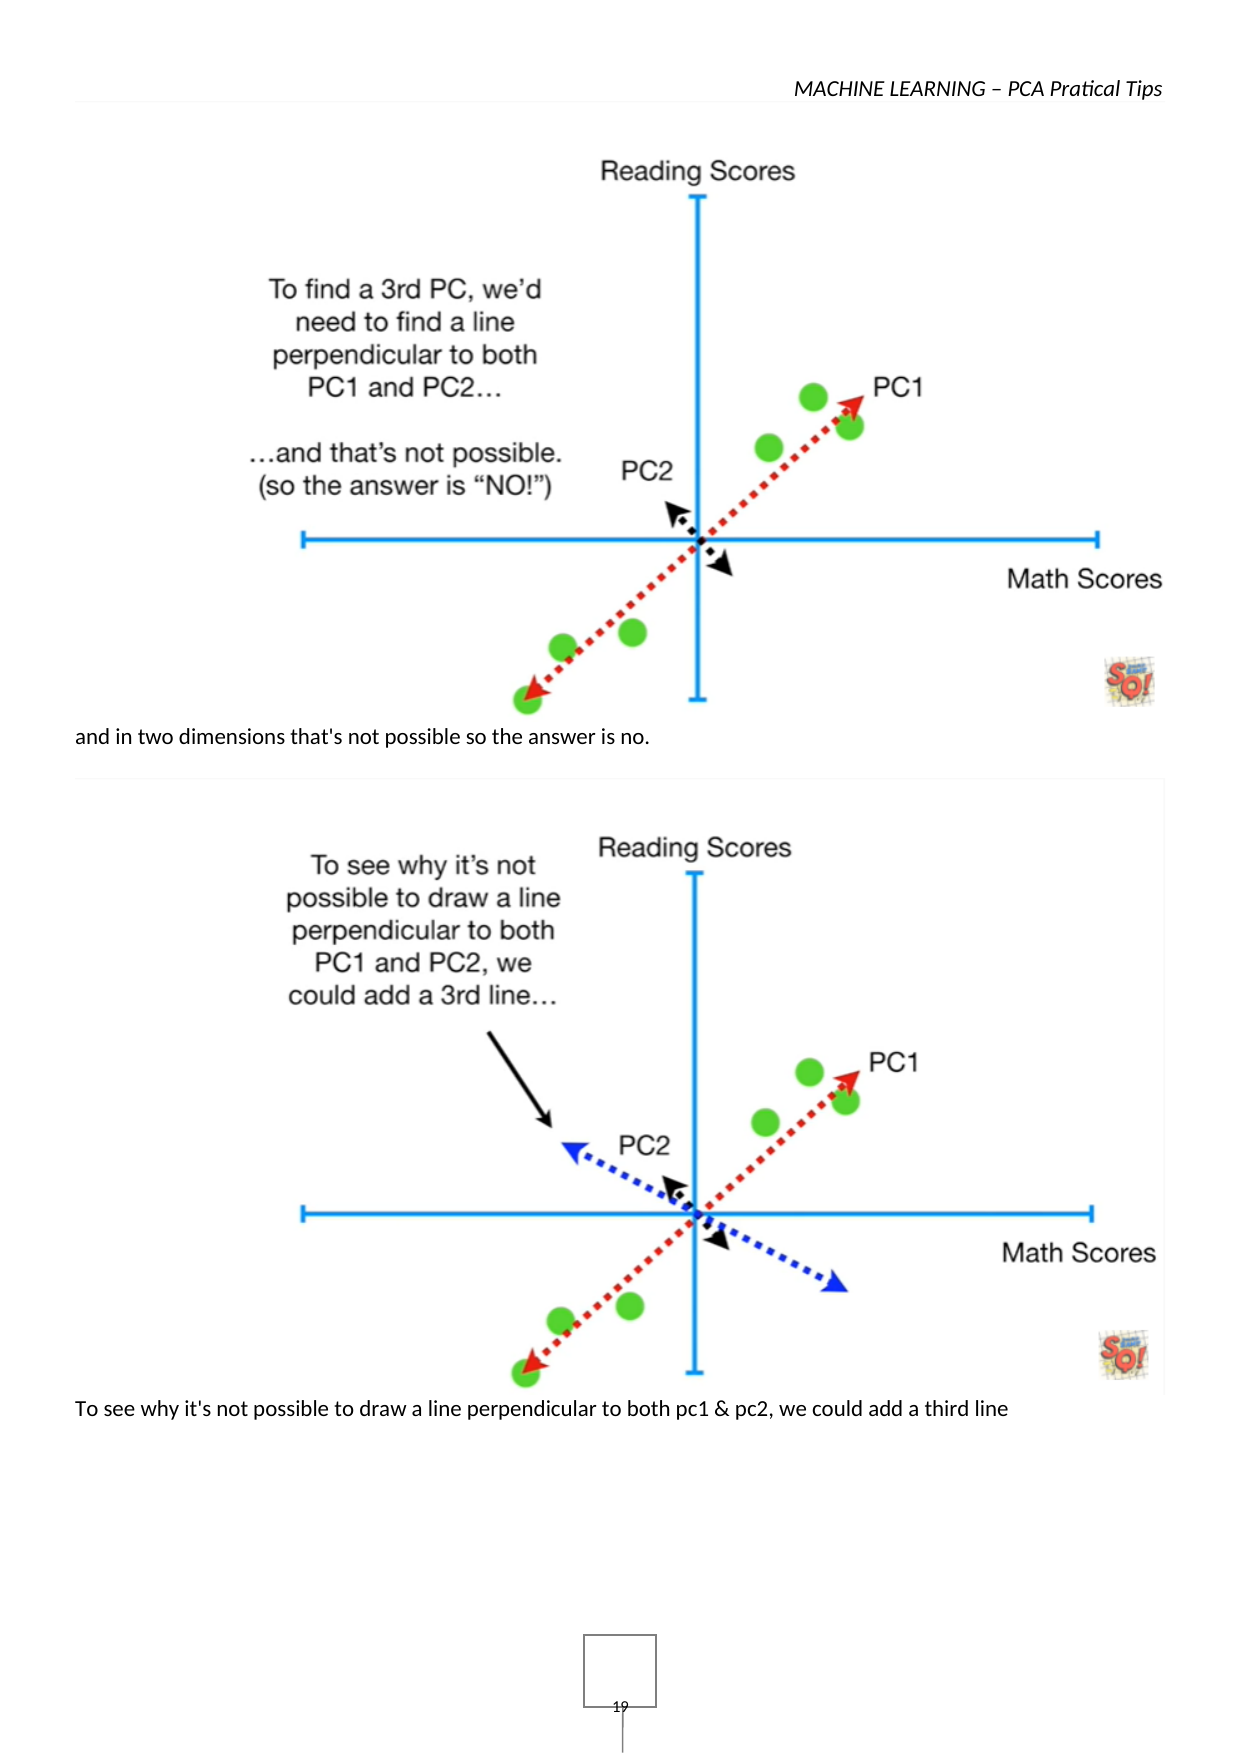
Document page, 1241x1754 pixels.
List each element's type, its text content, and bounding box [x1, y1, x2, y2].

text and in two dimensions that's not possible so the answer is no. [75, 722, 1165, 750]
picture [75, 778, 1166, 1395]
text To see why it's not possible to draw a line perpendicular to both pc1 & pc2, we could add a third line [75, 1395, 1165, 1422]
picture [75, 101, 1166, 722]
